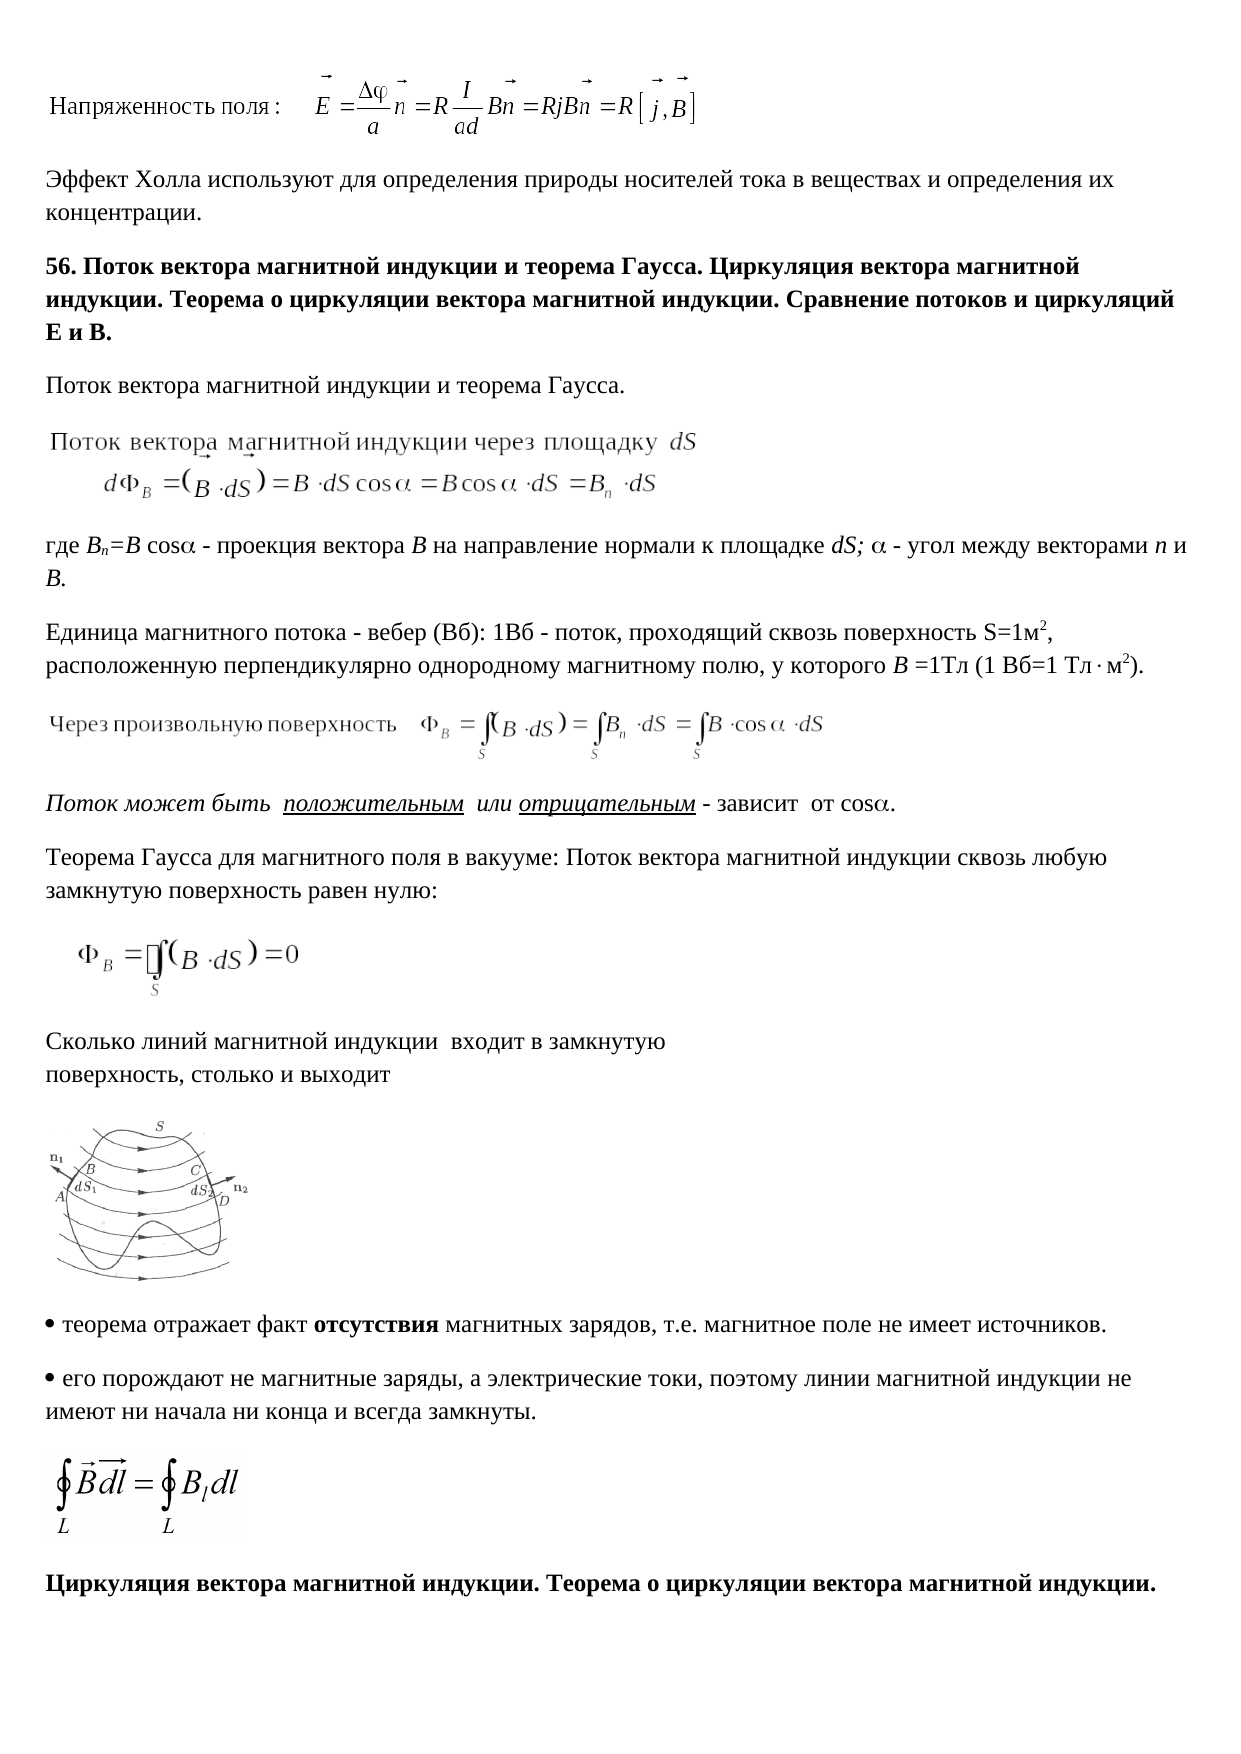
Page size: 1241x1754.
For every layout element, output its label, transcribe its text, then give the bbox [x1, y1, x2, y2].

picture [45, 1449, 243, 1544]
text Циркуляция вектора магнитной индукции. Теорема о циркуляции вектора магнитной индукции. [45, 1568, 1197, 1597]
text где Bn=B cos - проекция вектора В на направление нормали к площадке dS;  - угол между векторами n и В. [45, 530, 1197, 592]
text 56. Поток вектора магнитной индукции и теорема Гаусса. Циркуляция вектора магнитной индукции. Теорема о циркуляции вектора магнитной индукции. Сравнение потоков и циркуляций E и В. [45, 251, 1197, 346]
text Единица магнитного потока - вебер (Вб): 1Вб - поток, проходящий сквозь поверхность S=1м2, расположенную перпендикулярно однородному магнитному полю, у которого B =1Тл (1 Вб=1 Тлм2). [45, 617, 1197, 679]
text  теорема отражает факт отсутствия магнитных зарядов, т.е. магнитное поле не имеет источников. [45, 1309, 1197, 1338]
text Поток может быть положительным или отрицательным - зависит от cos. [45, 788, 1197, 817]
text Поток вектора магнитной индукции и теорема Гаусса. [45, 371, 1197, 399]
text Теорема Гаусса для магнитного поля в вакууме: Поток вектора магнитной индукции сквозь любую замкнутую поверхность равен нулю: [45, 842, 1197, 904]
text Эффект Холла используют для определения природы носителей тока в веществах и определения их концентрации. [45, 164, 1197, 226]
text Сколько линий магнитной индукции входит в замкнутую поверхность, столько и выходит [45, 1026, 1197, 1088]
picture [45, 1113, 251, 1284]
text  его порождают не магнитные заряды, а электрические токи, поэтому линии магнитной индукции не имеют ни начала ни конца и всегда замкнуты. [45, 1363, 1197, 1425]
